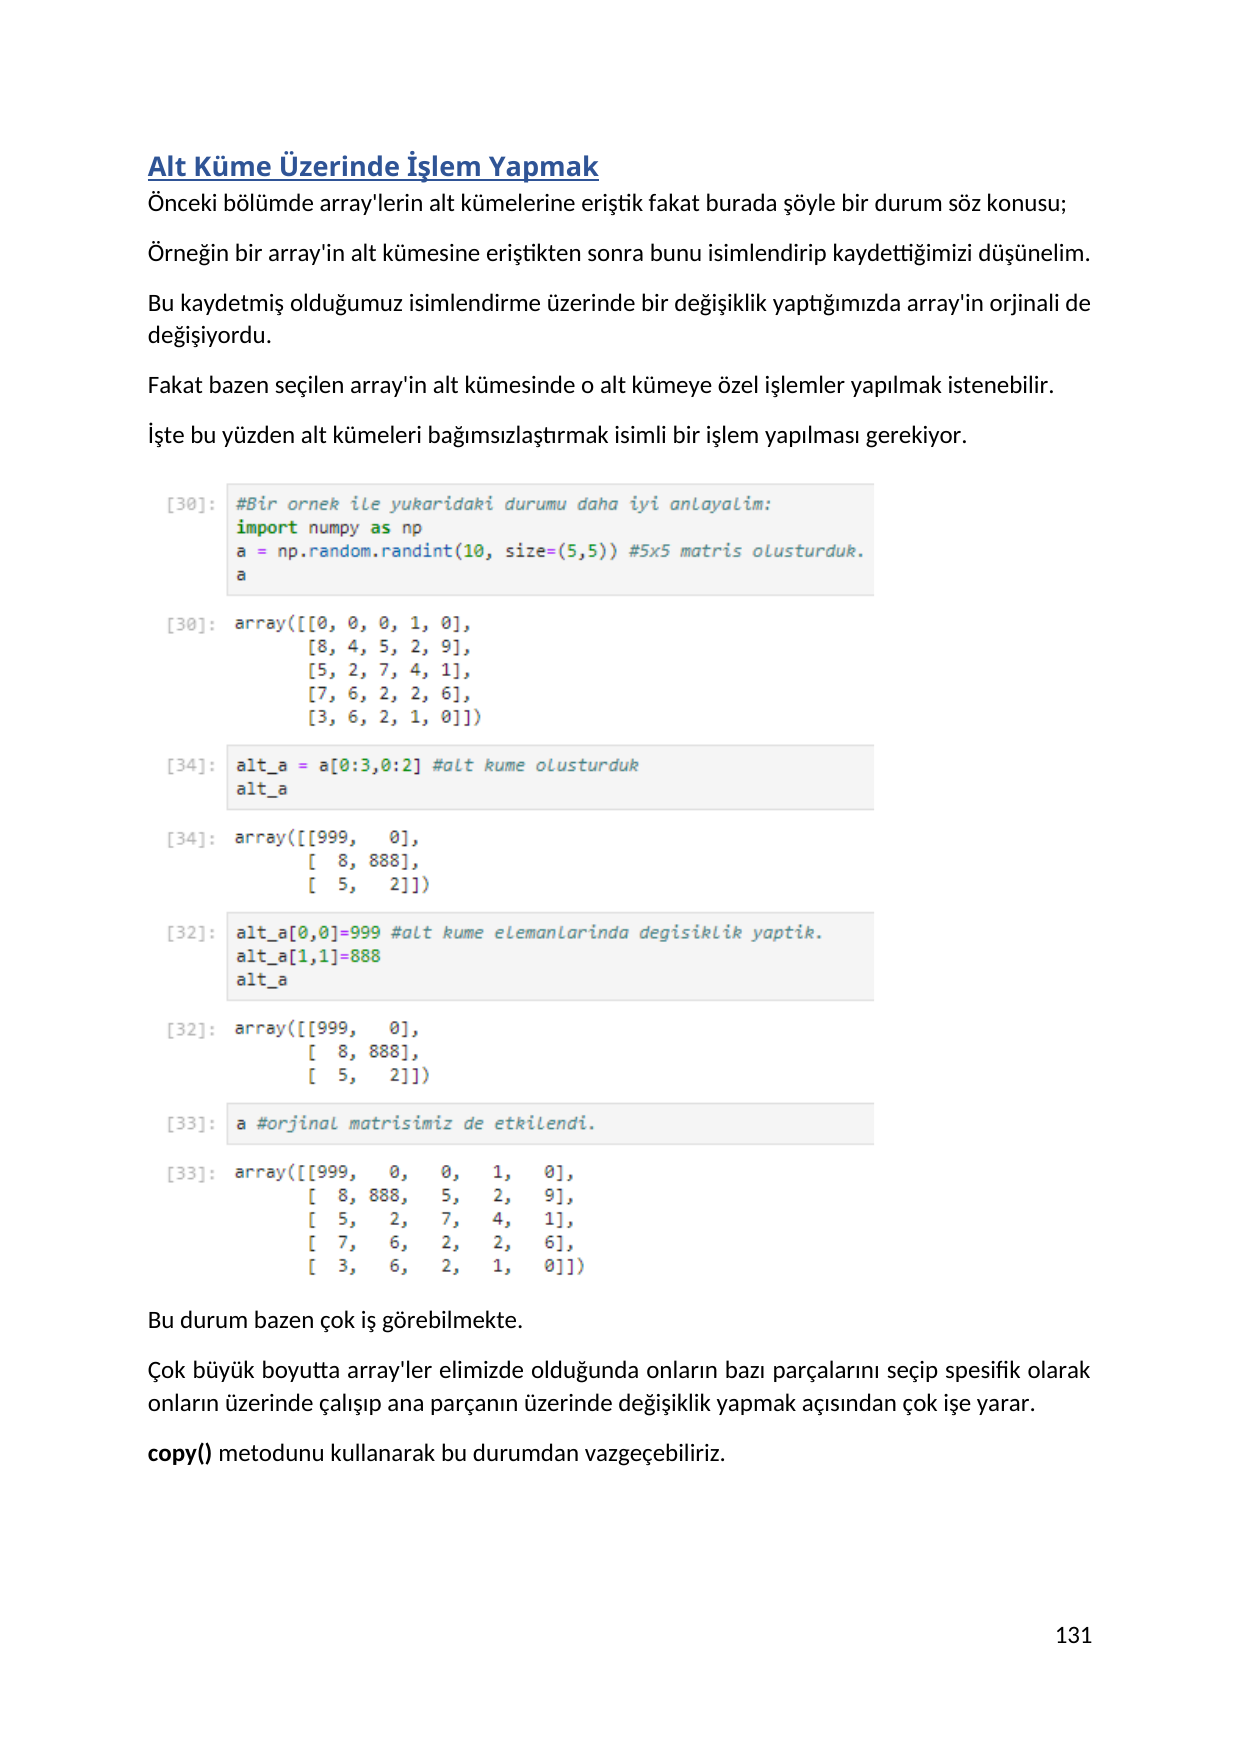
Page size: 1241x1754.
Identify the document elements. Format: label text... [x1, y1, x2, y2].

text Fakat bazen seçilen array'in alt kümesinde o alt kümeye özel işlemler yapılmak istenebilir. [148, 369, 1092, 400]
text İşte bu yüzden alt kümeleri bağımsızlaştırmak isimli bir işlem yapılması gerekiyor. [148, 419, 1092, 449]
text Çok büyük boyutta array'ler elimizde olduğunda onların bazı parçalarını seçip spesifik olarak onların üzerinde çalışıp ana parçanın üzerinde değişiklik yapmak açısından çok işe yarar. [148, 1354, 1092, 1418]
text Önceki bölümde array'lerin alt kümelerine eriştik fakat burada şöyle bir durum söz konusu; [148, 187, 1092, 218]
text Bu durum bazen çok iş görebilmekte. [148, 1304, 1092, 1335]
text copy() metodunu kullanarak bu durumdan vazgeçebiliriz. [148, 1437, 1092, 1467]
text Örneğin bir array'in alt kümesine eriştikten sonra bunu isimlendirip kaydettiğimizi düşünelim. [148, 237, 1092, 268]
subtitle Alt Küme Üzerinde İşlem Yapmak [148, 148, 1092, 184]
text Bu kaydetmiş olduğumuz isimlendirme üzerinde bir değişiklik yaptığımızda array'in orjinali de değişiyordu. [148, 287, 1092, 350]
picture [147, 468, 875, 1286]
